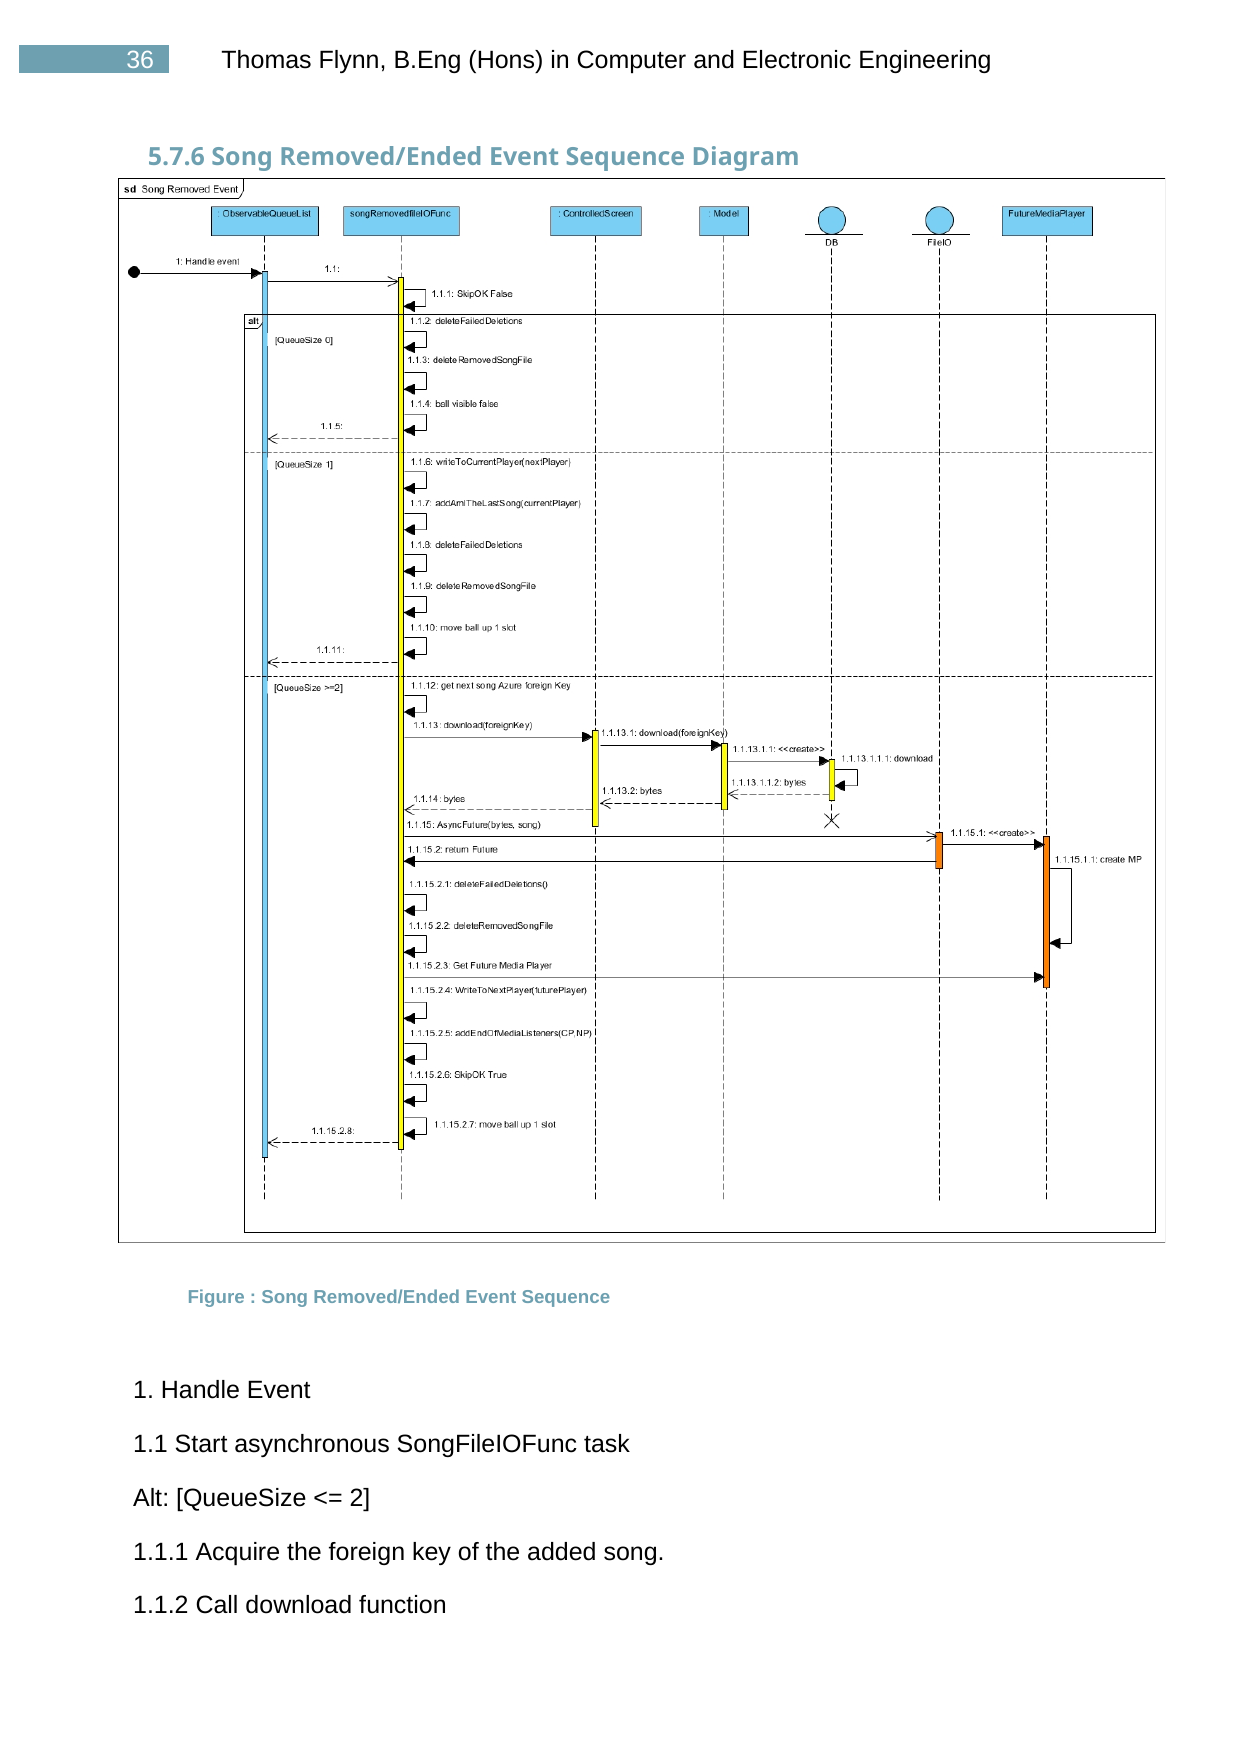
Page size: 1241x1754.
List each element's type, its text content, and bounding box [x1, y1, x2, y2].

text 1. Handle Event [133, 1375, 1122, 1404]
text 1.1.1 Acquire the foreign key of the added song. [133, 1537, 1122, 1565]
text 1.1.2 Call download function [133, 1590, 1122, 1619]
picture [118, 178, 1166, 1243]
subtitle 5.7.6 Song Removed/Ended Event Sequence Diagram [148, 139, 1122, 173]
text Alt: [QueueSize <= 2] [133, 1483, 1122, 1511]
text 1.1 Start asynchronous SongFileIOFunc task [133, 1429, 1122, 1458]
